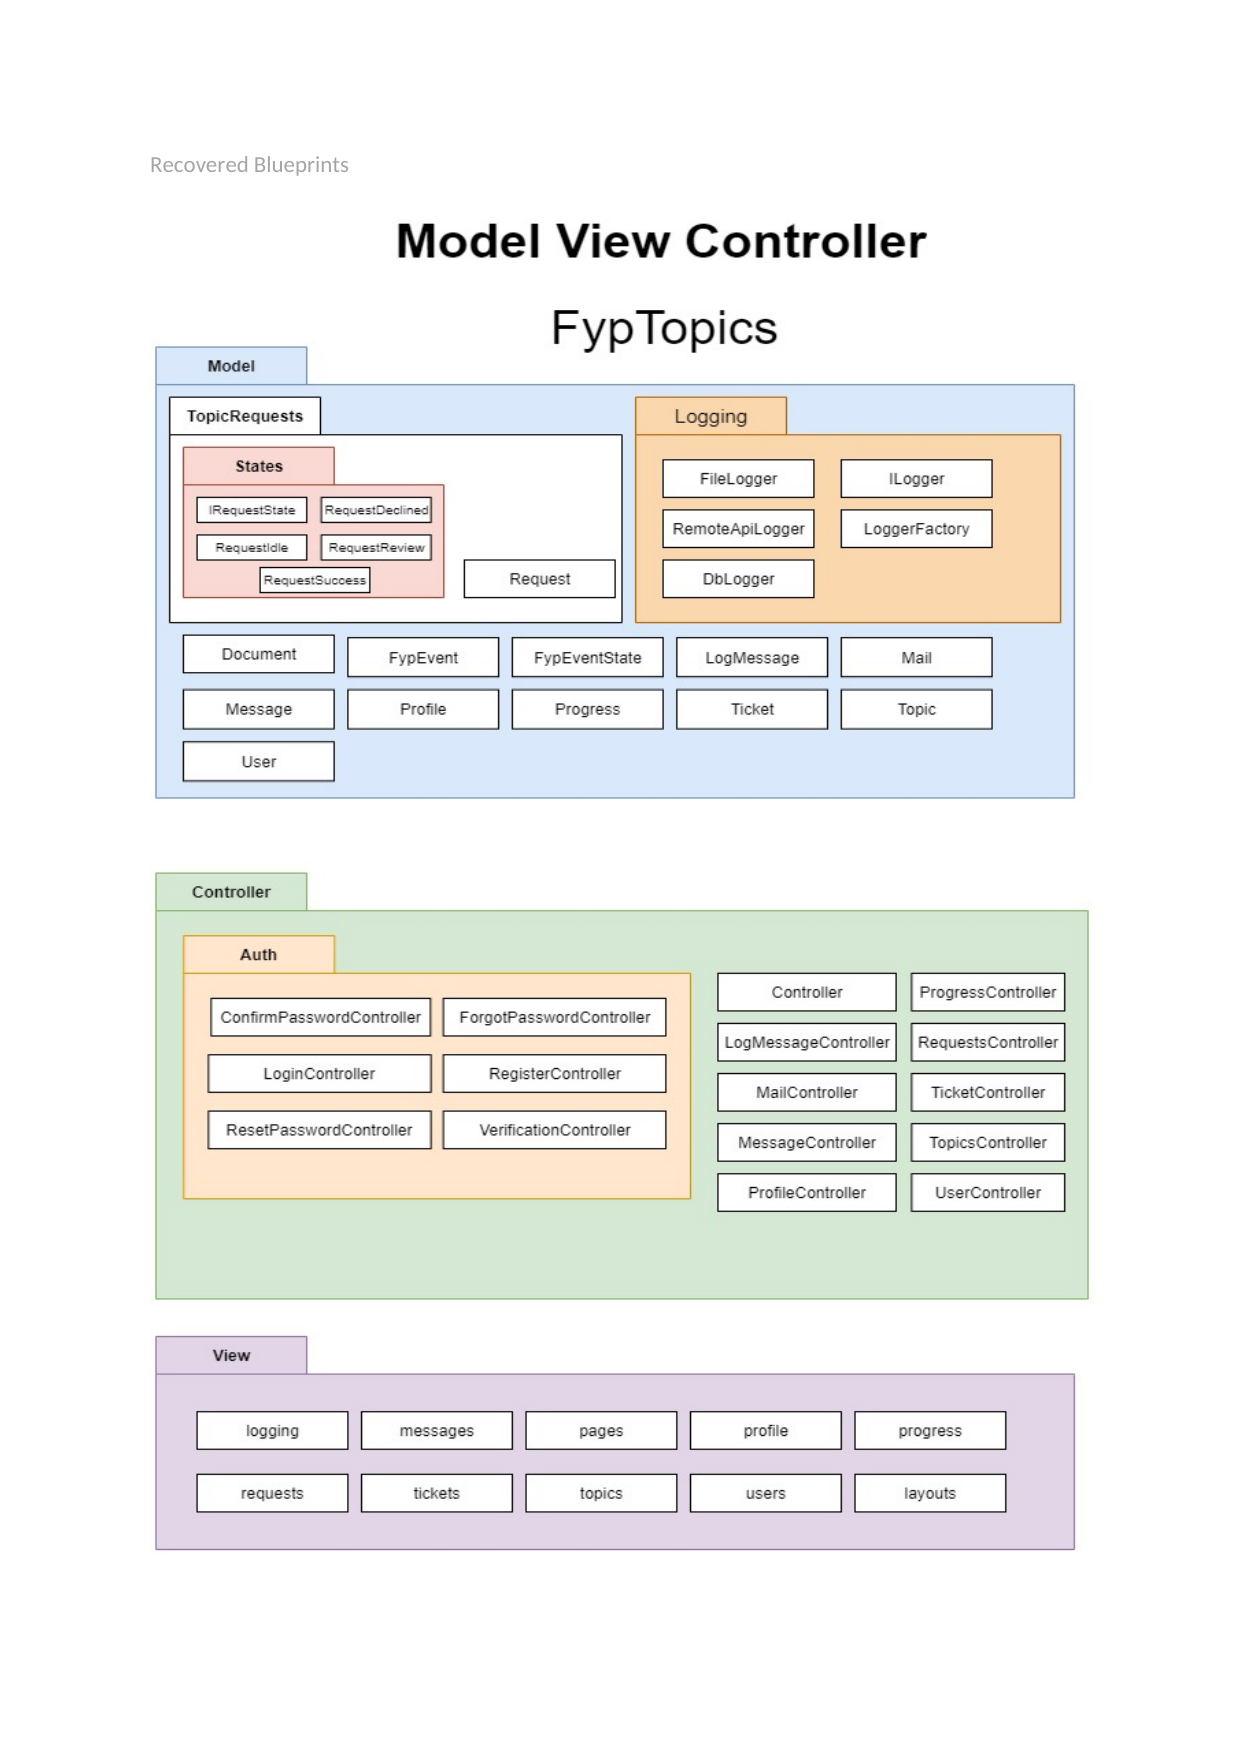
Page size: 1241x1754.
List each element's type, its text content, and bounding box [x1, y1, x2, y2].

subtitle Recovered Blueprints [150, 150, 1090, 178]
picture [150, 180, 1093, 1554]
